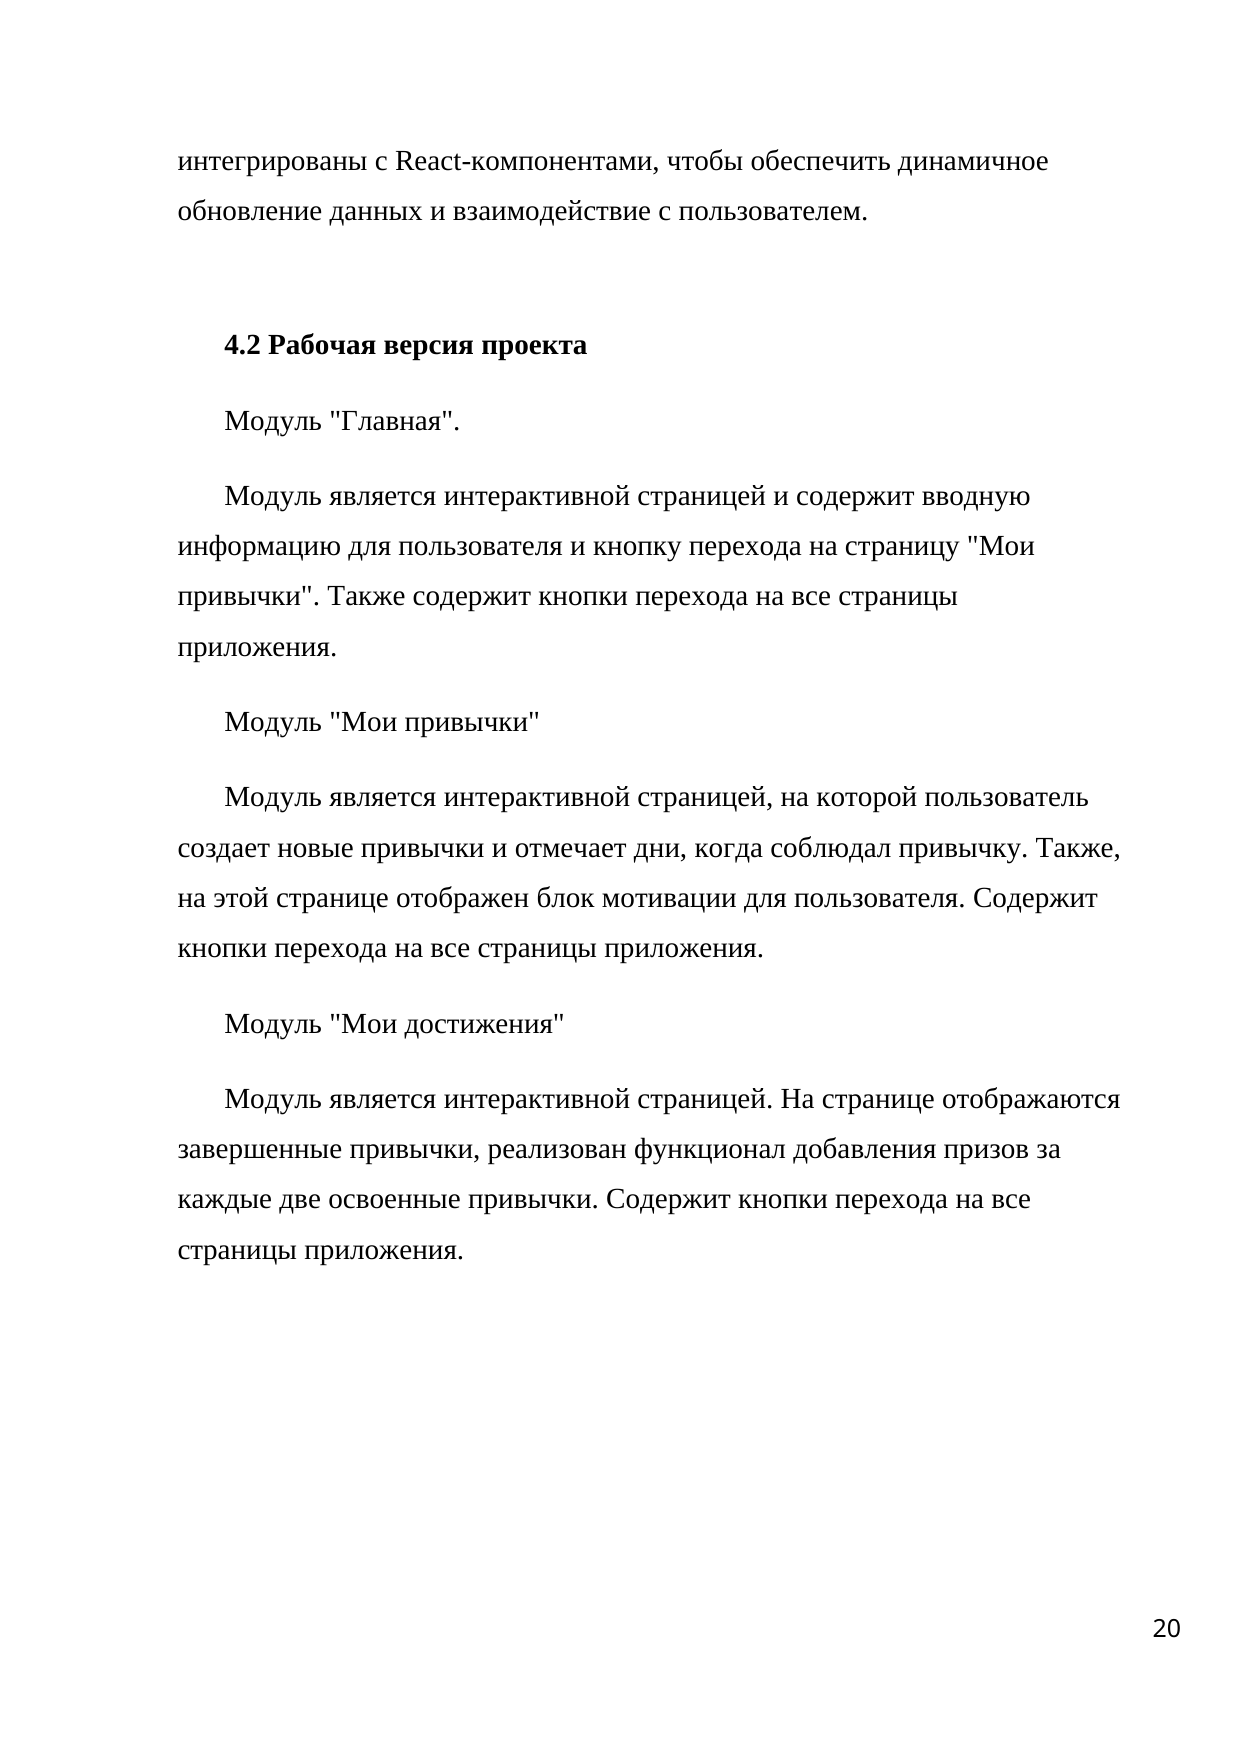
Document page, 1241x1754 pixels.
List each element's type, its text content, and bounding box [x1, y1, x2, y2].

text 4.2 Рабочая версия проекта [177, 327, 1122, 361]
text Модуль является интерактивной страницей. На странице отображаются завершенные привычки, реализован функционал добавления призов за каждые две освоенные привычки. Содержит кнопки перехода на все страницы приложения. [177, 1081, 1122, 1266]
text Модуль "Главная". [177, 403, 1122, 436]
text Модуль является интерактивной страницей и содержит вводную информацию для пользователя и кнопку перехода на страницу "Мои привычки". Также содержит кнопки перехода на все страницы приложения. [177, 478, 1122, 662]
text Модуль "Мои достижения" [177, 1006, 1122, 1039]
text Модуль "Мои привычки" [177, 704, 1122, 738]
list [177, 143, 1122, 227]
text Модуль является интерактивной страницей, на которой пользователь создает новые привычки и отмечает дни, когда соблюдал привычку. Также, на этой странице отображен блок мотивации для пользователя. Содержит кнопки перехода на все страницы приложения. [177, 779, 1122, 964]
